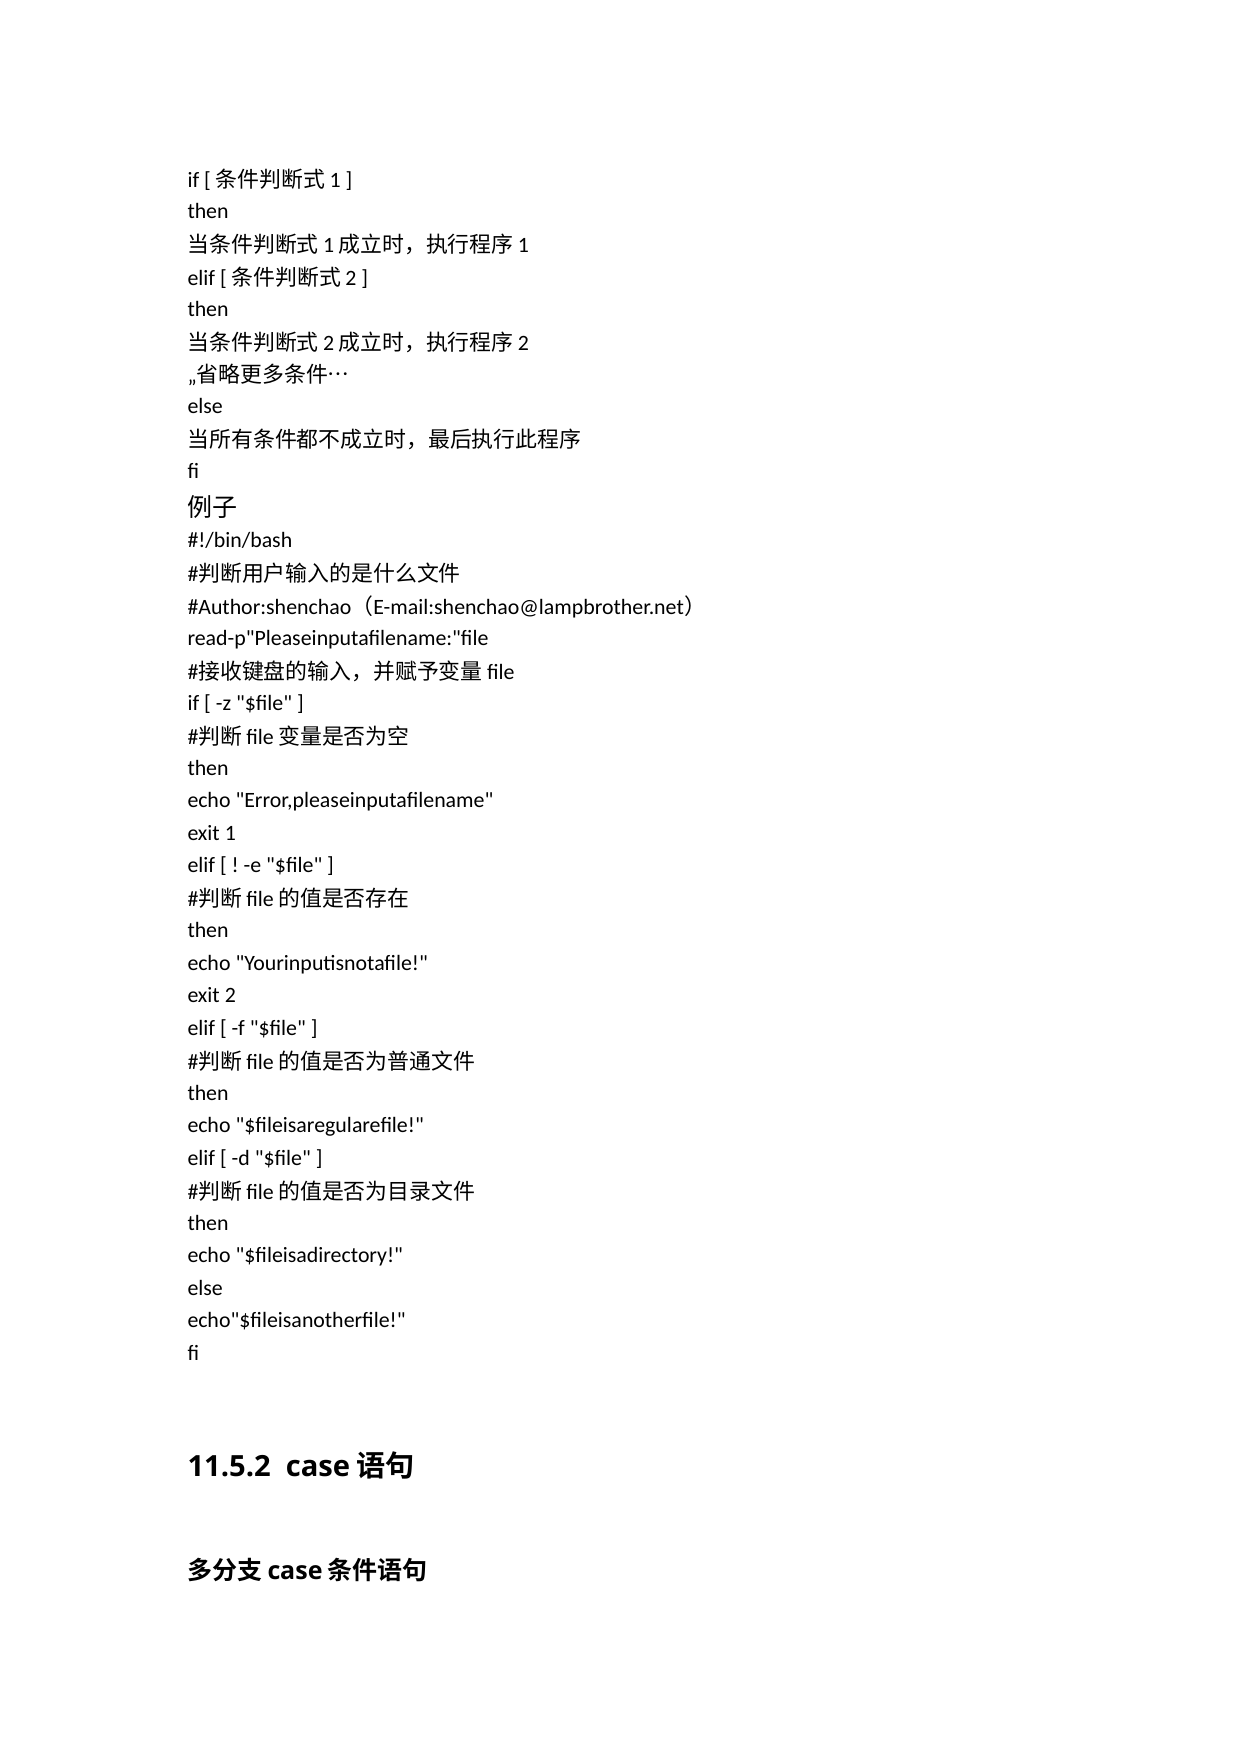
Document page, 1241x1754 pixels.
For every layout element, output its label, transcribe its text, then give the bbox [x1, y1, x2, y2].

text fi [187, 454, 1053, 487]
text 当条件判断式2成立时，执行程序2 [187, 324, 1053, 357]
text else [187, 1271, 1053, 1303]
text then [187, 1076, 1053, 1108]
text exit 2 [187, 978, 1053, 1011]
subtitle 11.5.2 case语句 [187, 1431, 1053, 1496]
text then [187, 292, 1053, 324]
text 当条件判断式1成立时，执行程序1 [187, 227, 1053, 259]
text #接收键盘的输入，并赋予变量file [187, 653, 1053, 686]
text elif [ -f "$file" ] [187, 1011, 1053, 1043]
text 当所有条件都不成立时，最后执行此程序 [187, 422, 1053, 454]
text then [187, 194, 1053, 227]
text else [187, 389, 1053, 422]
text fi [187, 1336, 1053, 1368]
text echo "Error,pleaseinputafilename" [187, 783, 1053, 816]
text #判断file的值是否为普通文件 [187, 1043, 1053, 1076]
text if [ 条件判断式1 ] [187, 162, 1053, 194]
text 多分支case条件语句 [187, 1550, 1053, 1587]
text echo "$fileisadirectory!" [187, 1238, 1053, 1271]
text elif [ 条件判断式2 ] [187, 259, 1053, 292]
text elif [ -d "$file" ] [187, 1141, 1053, 1173]
text then [187, 913, 1053, 946]
text then [187, 751, 1053, 783]
text exit 1 [187, 816, 1053, 848]
text elif [ ! -e "$file" ] [187, 848, 1053, 881]
text „省略更多条件… [187, 357, 1053, 389]
text #判断file变量是否为空 [187, 718, 1053, 751]
text then [187, 1206, 1053, 1238]
text #判断file的值是否为目录文件 [187, 1173, 1053, 1206]
text #Author:shenchao（E-mail:shenchao@lampbrother.net） [187, 588, 1053, 621]
text echo "$fileisaregularefile!" [187, 1108, 1053, 1141]
text #!/bin/bash [187, 523, 1053, 556]
text echo "Yourinputisnotafile!" [187, 946, 1053, 978]
text if [ -z "$file" ] [187, 686, 1053, 718]
text 例子 [187, 487, 1053, 523]
text read-p"Pleaseinputafilename:"file [187, 621, 1053, 653]
text #判断用户输入的是什么文件 [187, 556, 1053, 588]
text #判断file的值是否存在 [187, 881, 1053, 913]
text echo"$fileisanotherfile!" [187, 1303, 1053, 1336]
